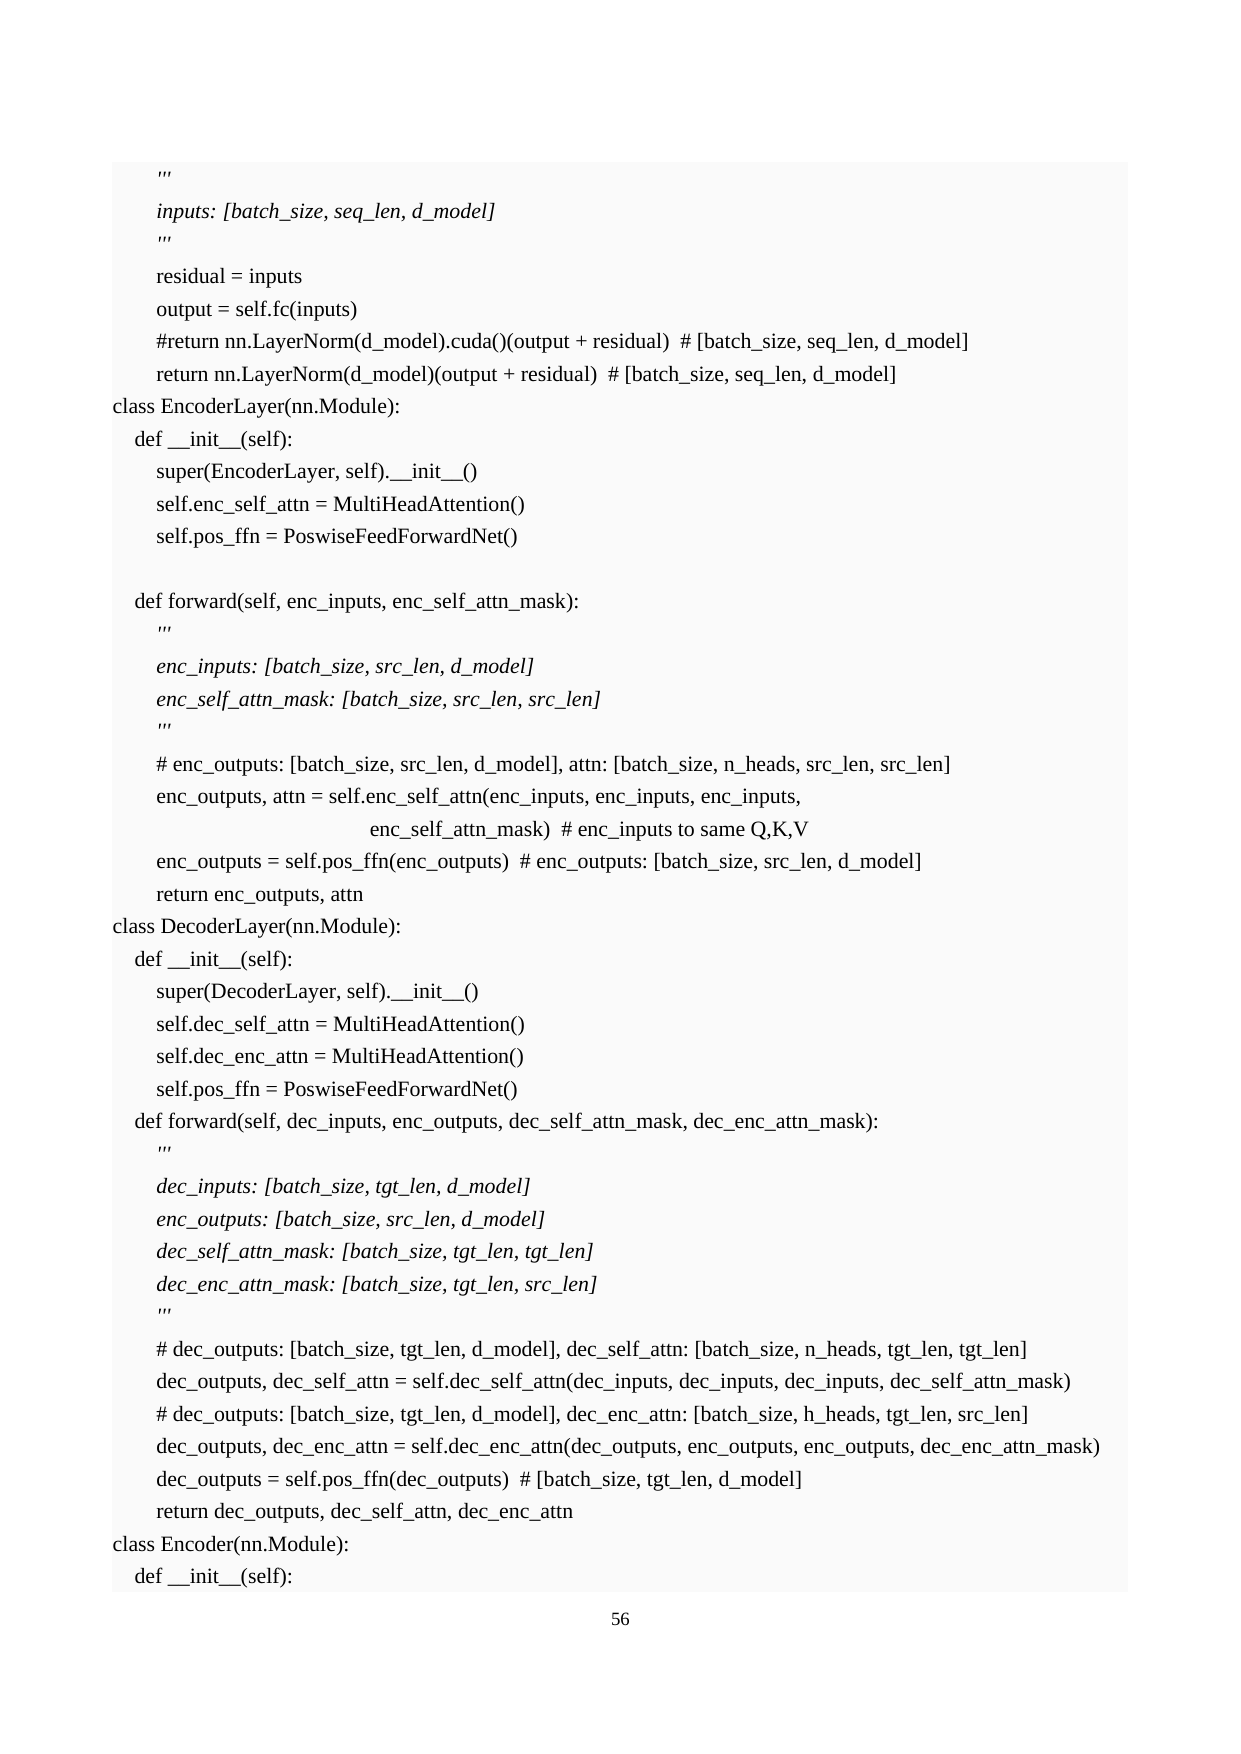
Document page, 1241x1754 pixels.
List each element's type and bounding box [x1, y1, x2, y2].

text [112, 162, 1128, 1592]
